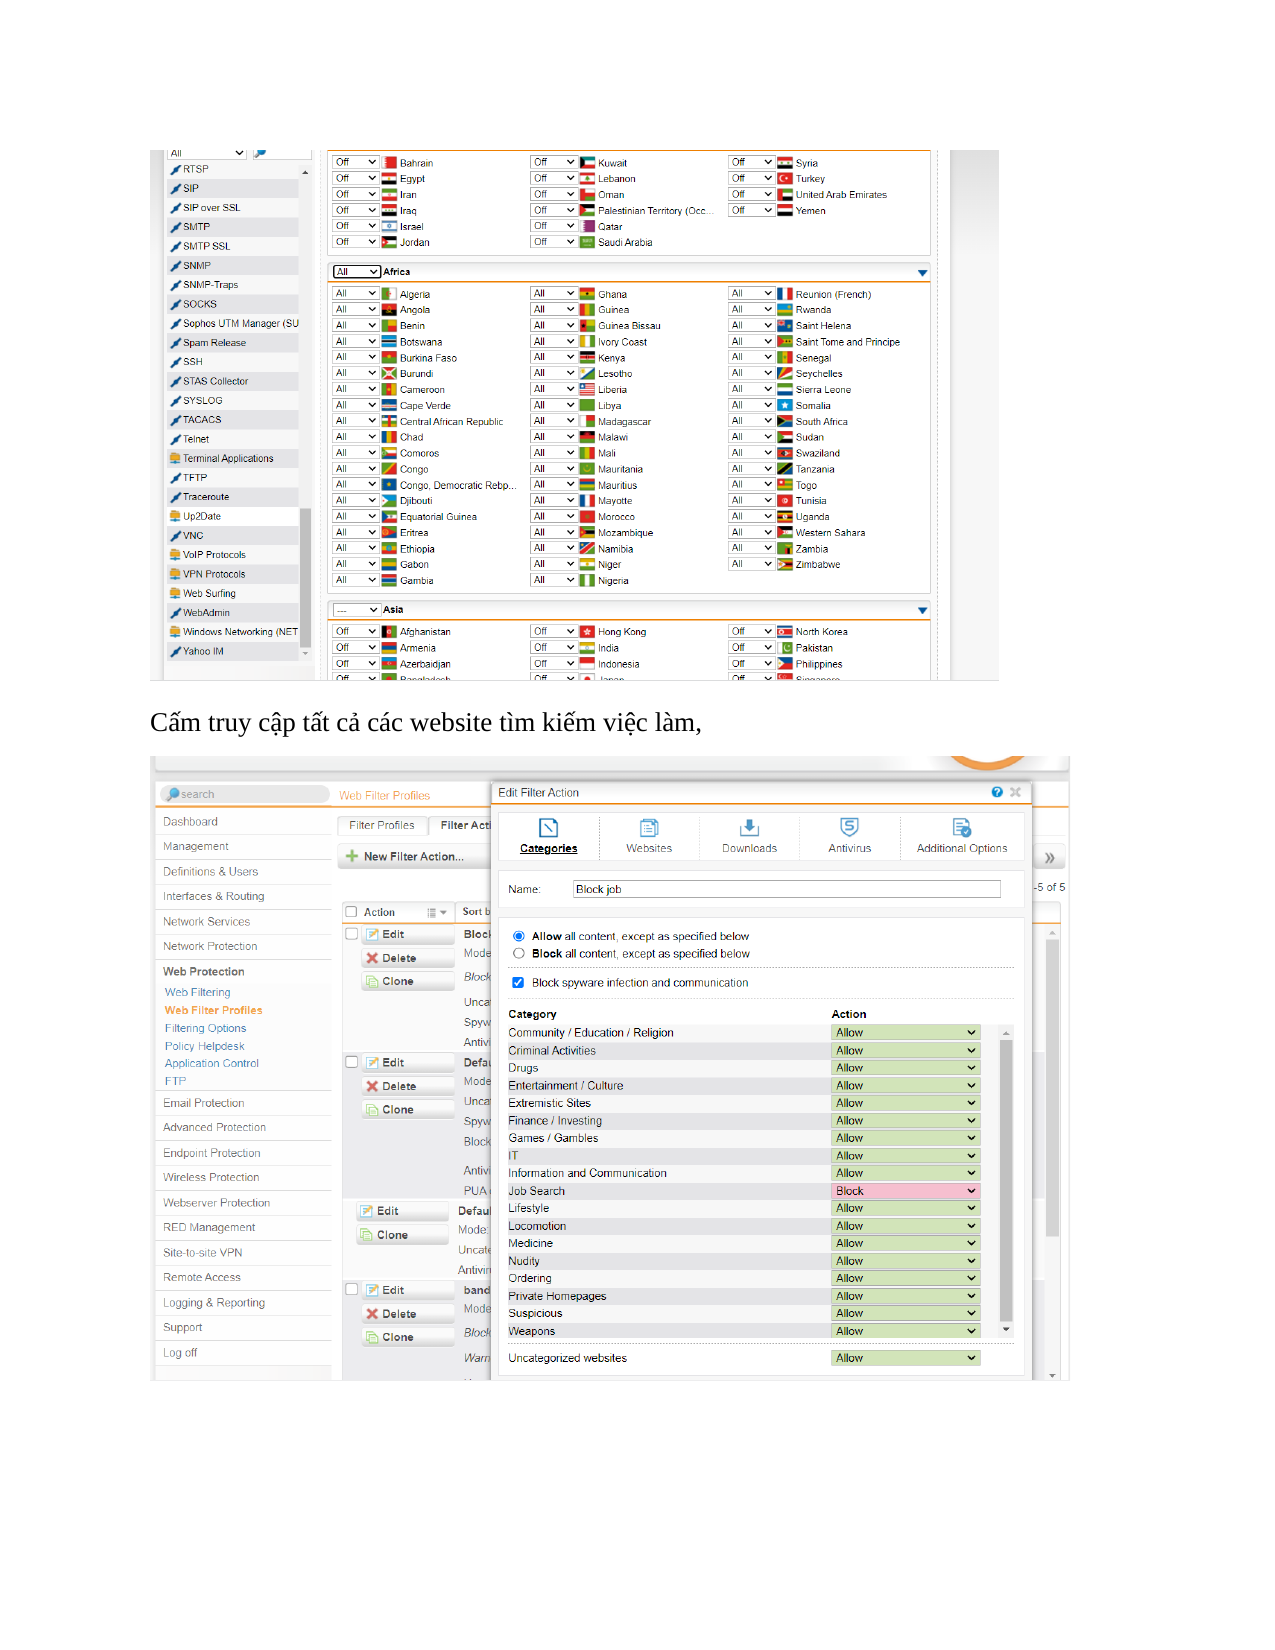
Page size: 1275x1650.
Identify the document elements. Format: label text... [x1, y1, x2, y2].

text Cấm truy cập tất cả các website tìm kiếm việc làm, [150, 706, 1125, 737]
picture [150, 150, 999, 687]
picture [150, 756, 1071, 1383]
